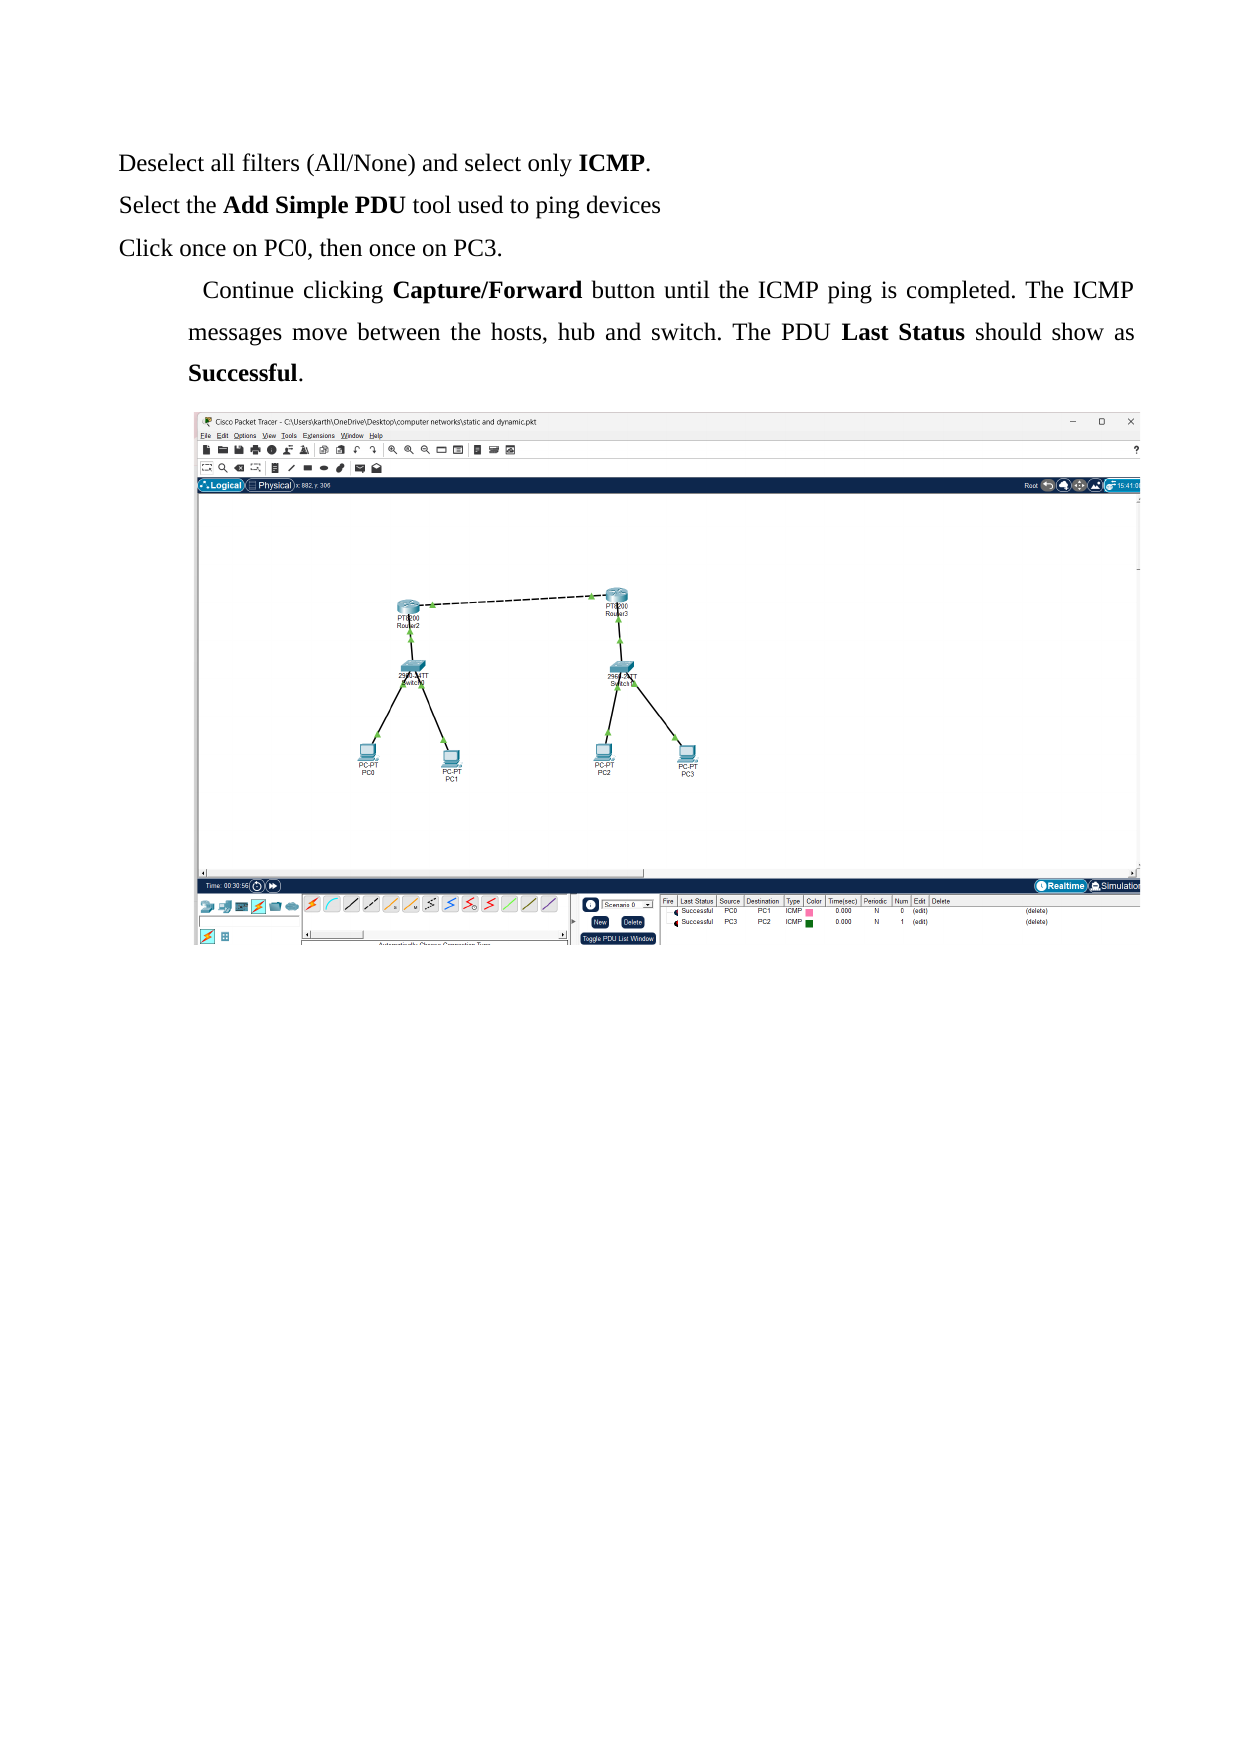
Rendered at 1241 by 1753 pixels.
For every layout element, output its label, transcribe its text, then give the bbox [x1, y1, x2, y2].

picture [193, 412, 1141, 945]
text Deselect all filters (All/None) and select only ICMP. [112, 148, 1134, 176]
text Continue clicking Capture/Forward button until the ICMP ping is completed. The ICMP messages move between the hosts, hub and switch. The PDU Last Status should show as Successful. [188, 276, 1135, 386]
text Select the Add Simple PDU tool used to ping devices [112, 190, 1134, 219]
text Click once on PC0, then once on PC3. [112, 233, 1134, 262]
